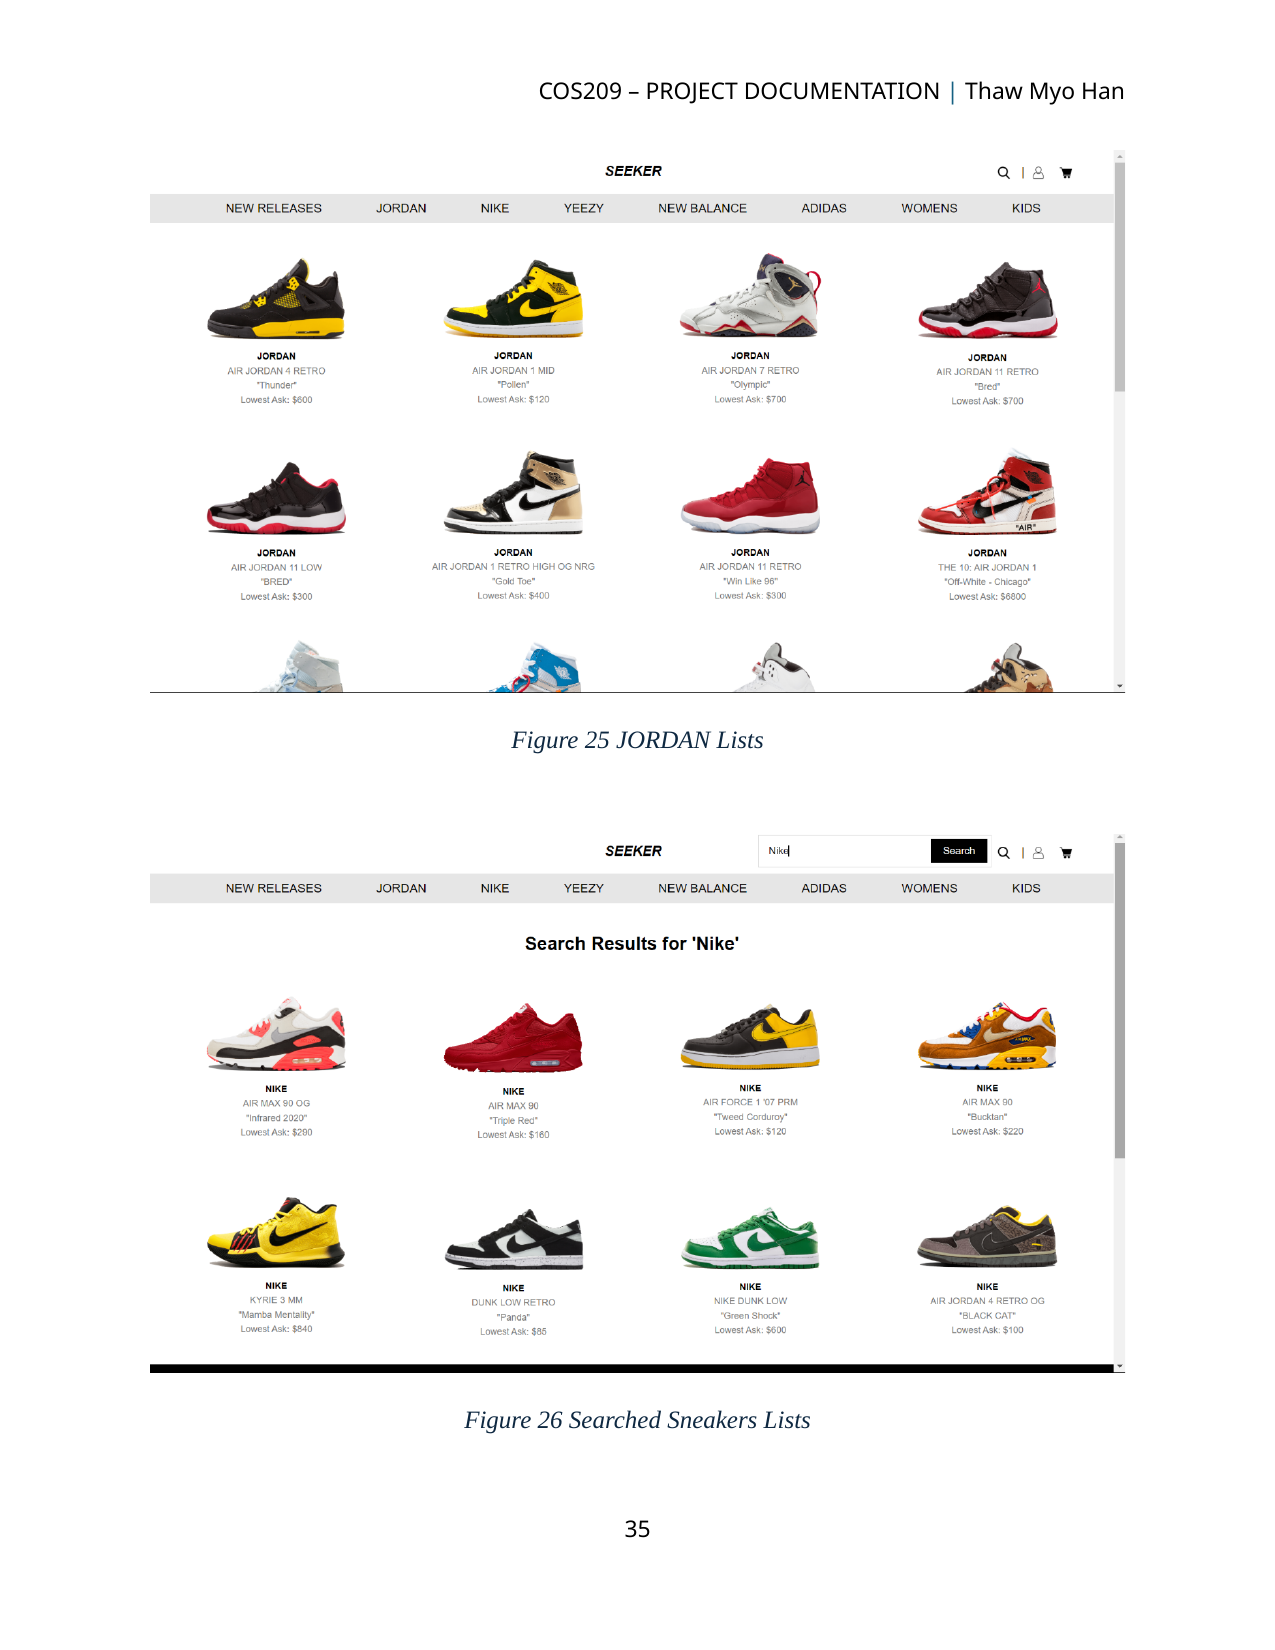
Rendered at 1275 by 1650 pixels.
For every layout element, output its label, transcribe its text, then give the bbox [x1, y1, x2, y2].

text Figure 26 Searched Sneakers Lists [150, 1405, 1125, 1434]
picture [150, 834, 1125, 1373]
text Figure 25 JORDAN Lists [150, 725, 1125, 754]
picture [150, 150, 1125, 693]
